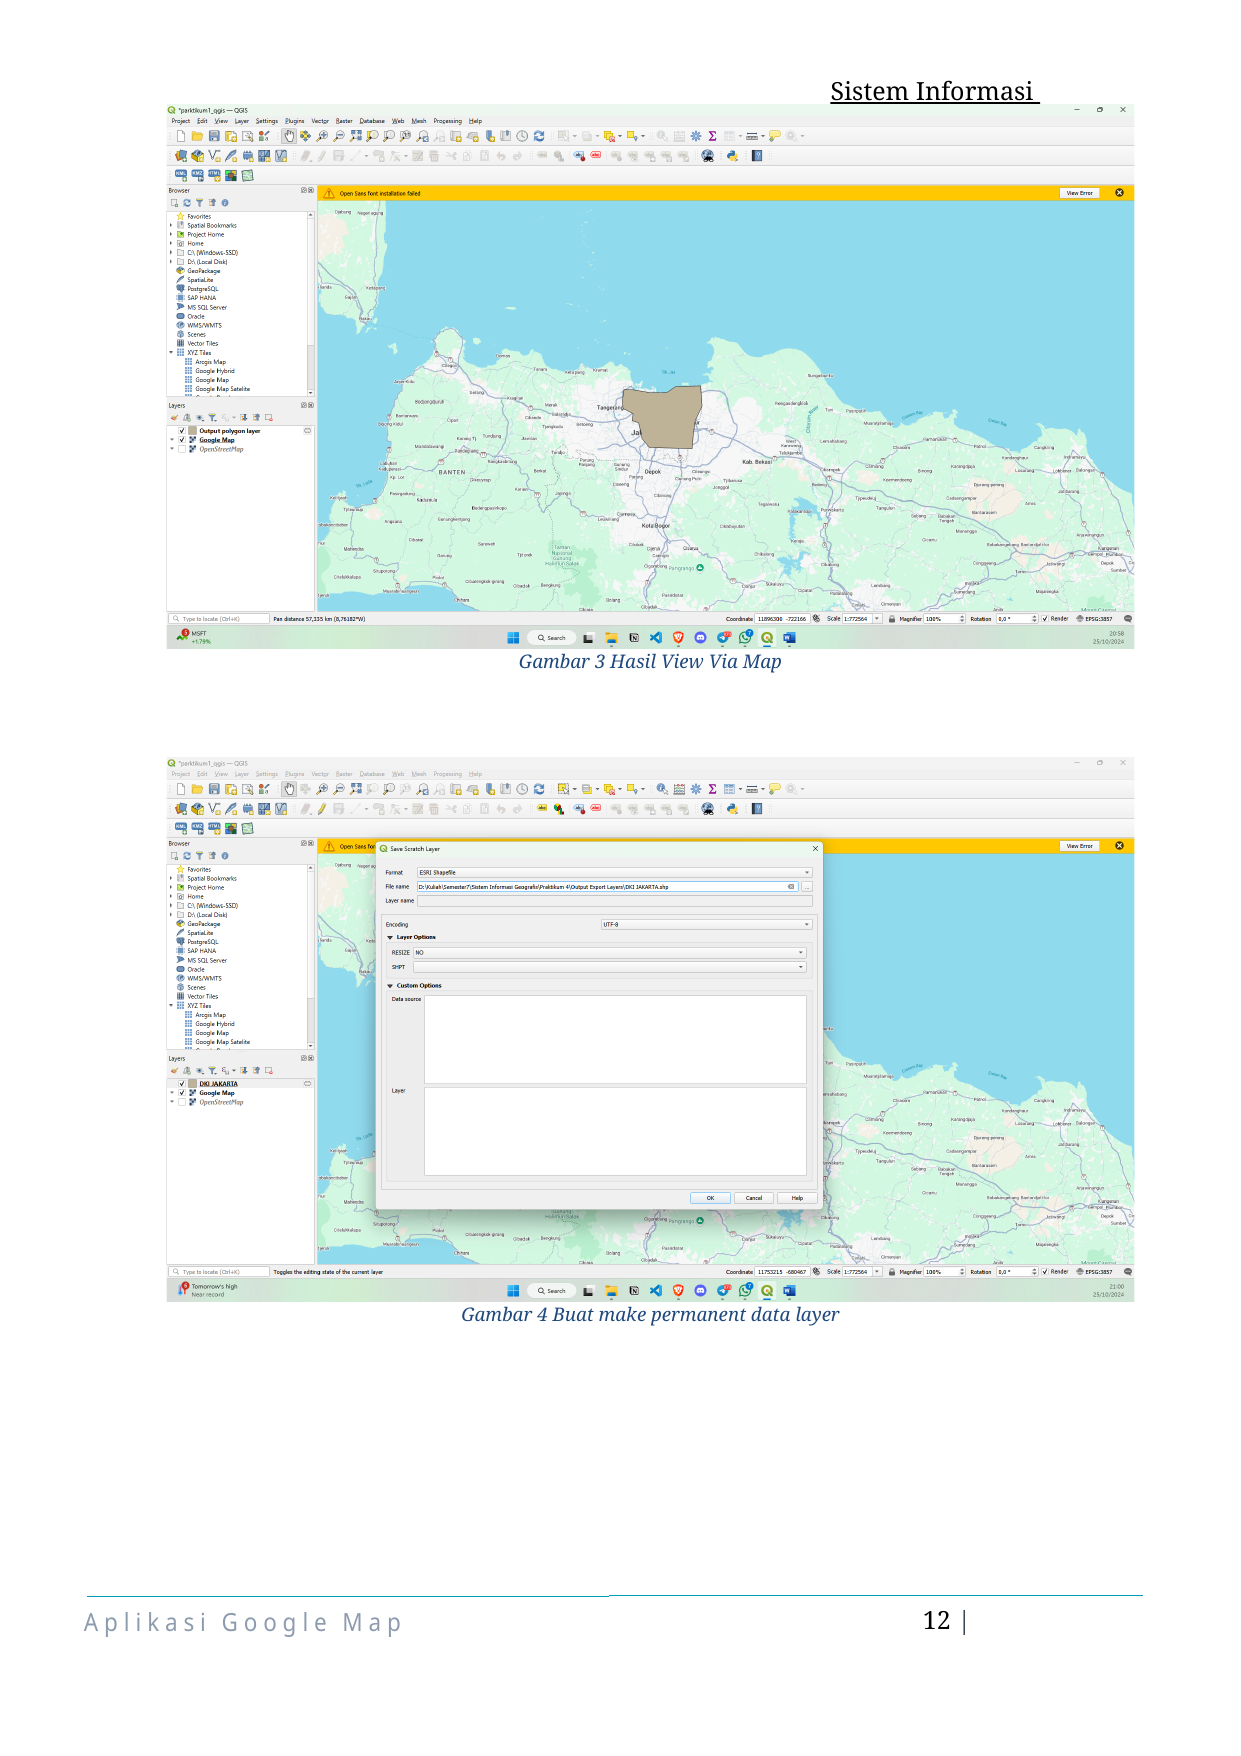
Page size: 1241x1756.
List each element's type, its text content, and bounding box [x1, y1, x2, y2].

text Gambar 4 Buat make permanent data layer [167, 1302, 1134, 1327]
text Gambar 3 Hasil View Via Map [167, 649, 1134, 674]
picture [166, 757, 1135, 1302]
picture [166, 104, 1135, 649]
